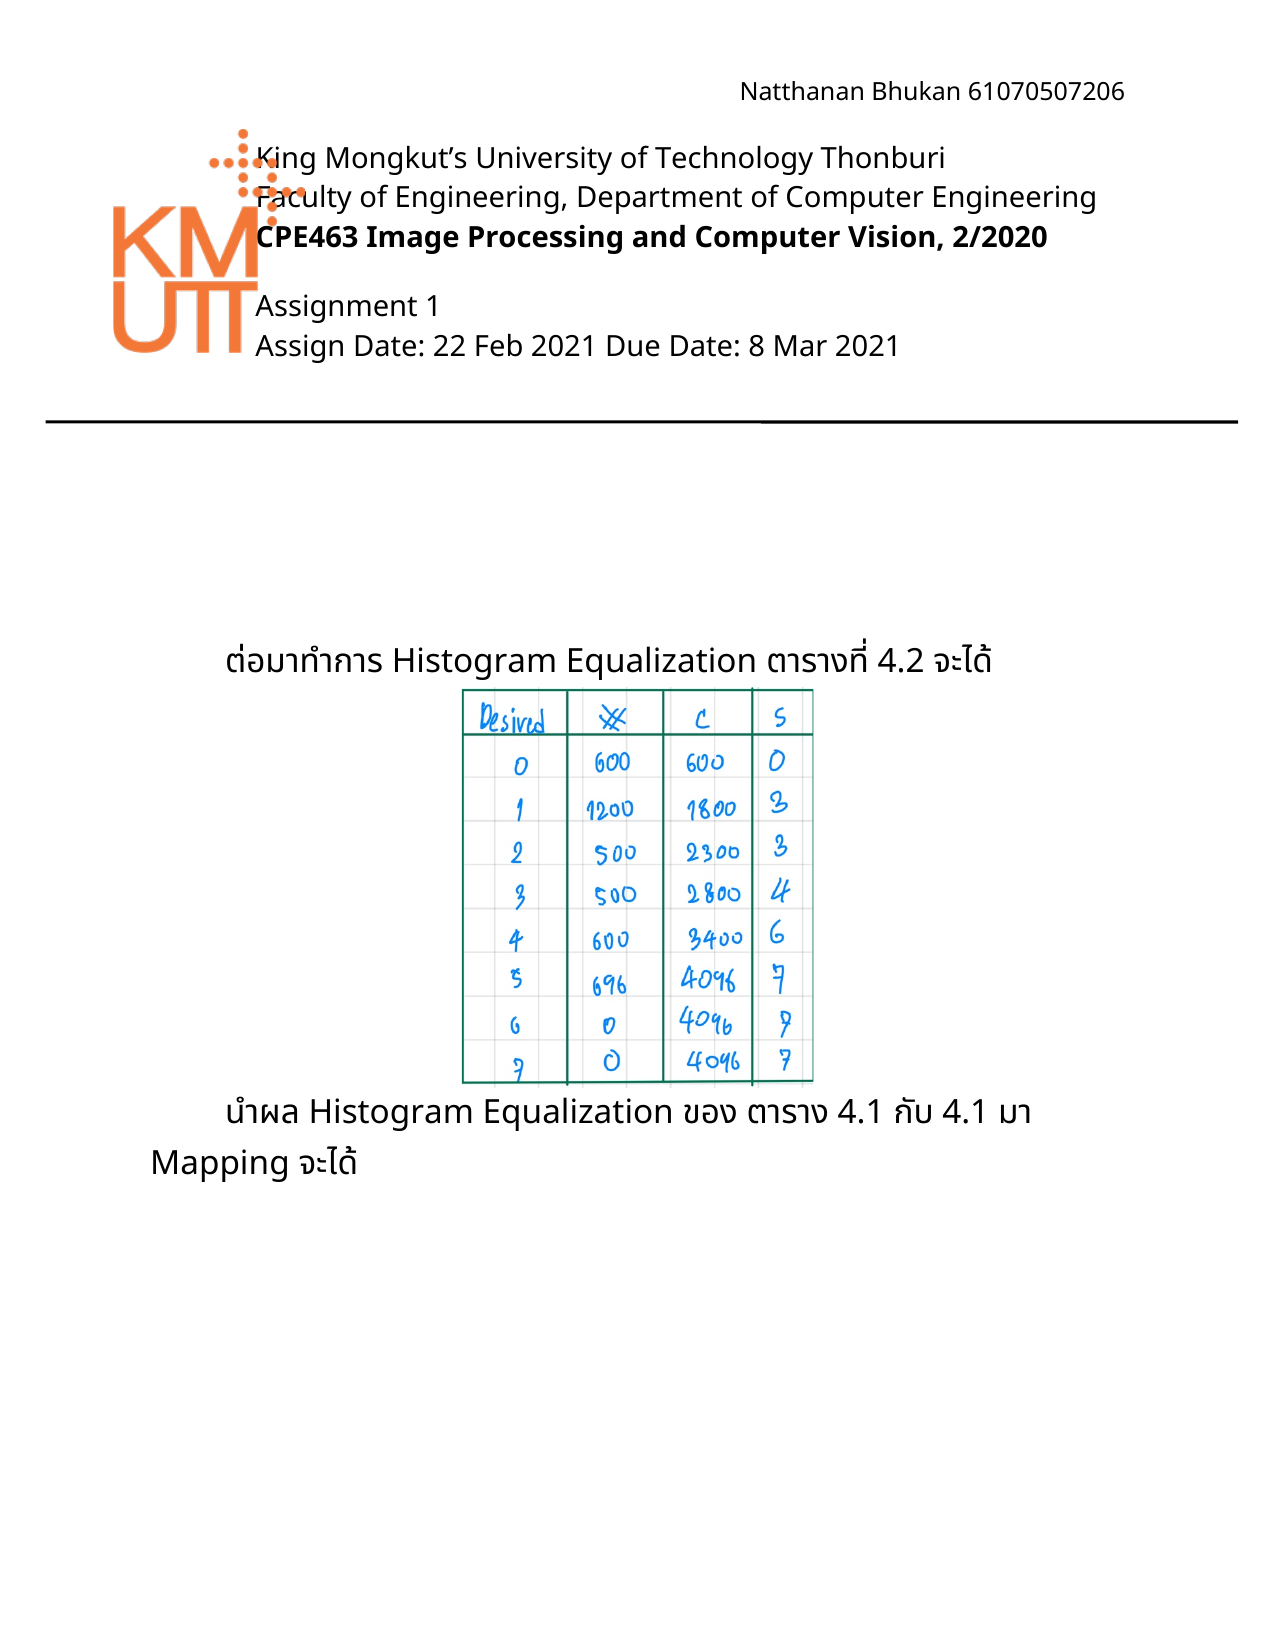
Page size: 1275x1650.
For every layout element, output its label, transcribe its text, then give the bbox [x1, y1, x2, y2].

text นำผล Histogram Equalization ของ ตาราง 4.1 กับ 4.1 มา Mapping จะได้ [150, 1088, 1125, 1189]
picture [113, 129, 306, 353]
text ต่อมาทำการ Histogram Equalization ตารางที่ 4.2 จะได้ [150, 637, 1125, 688]
picture [461, 687, 814, 1088]
